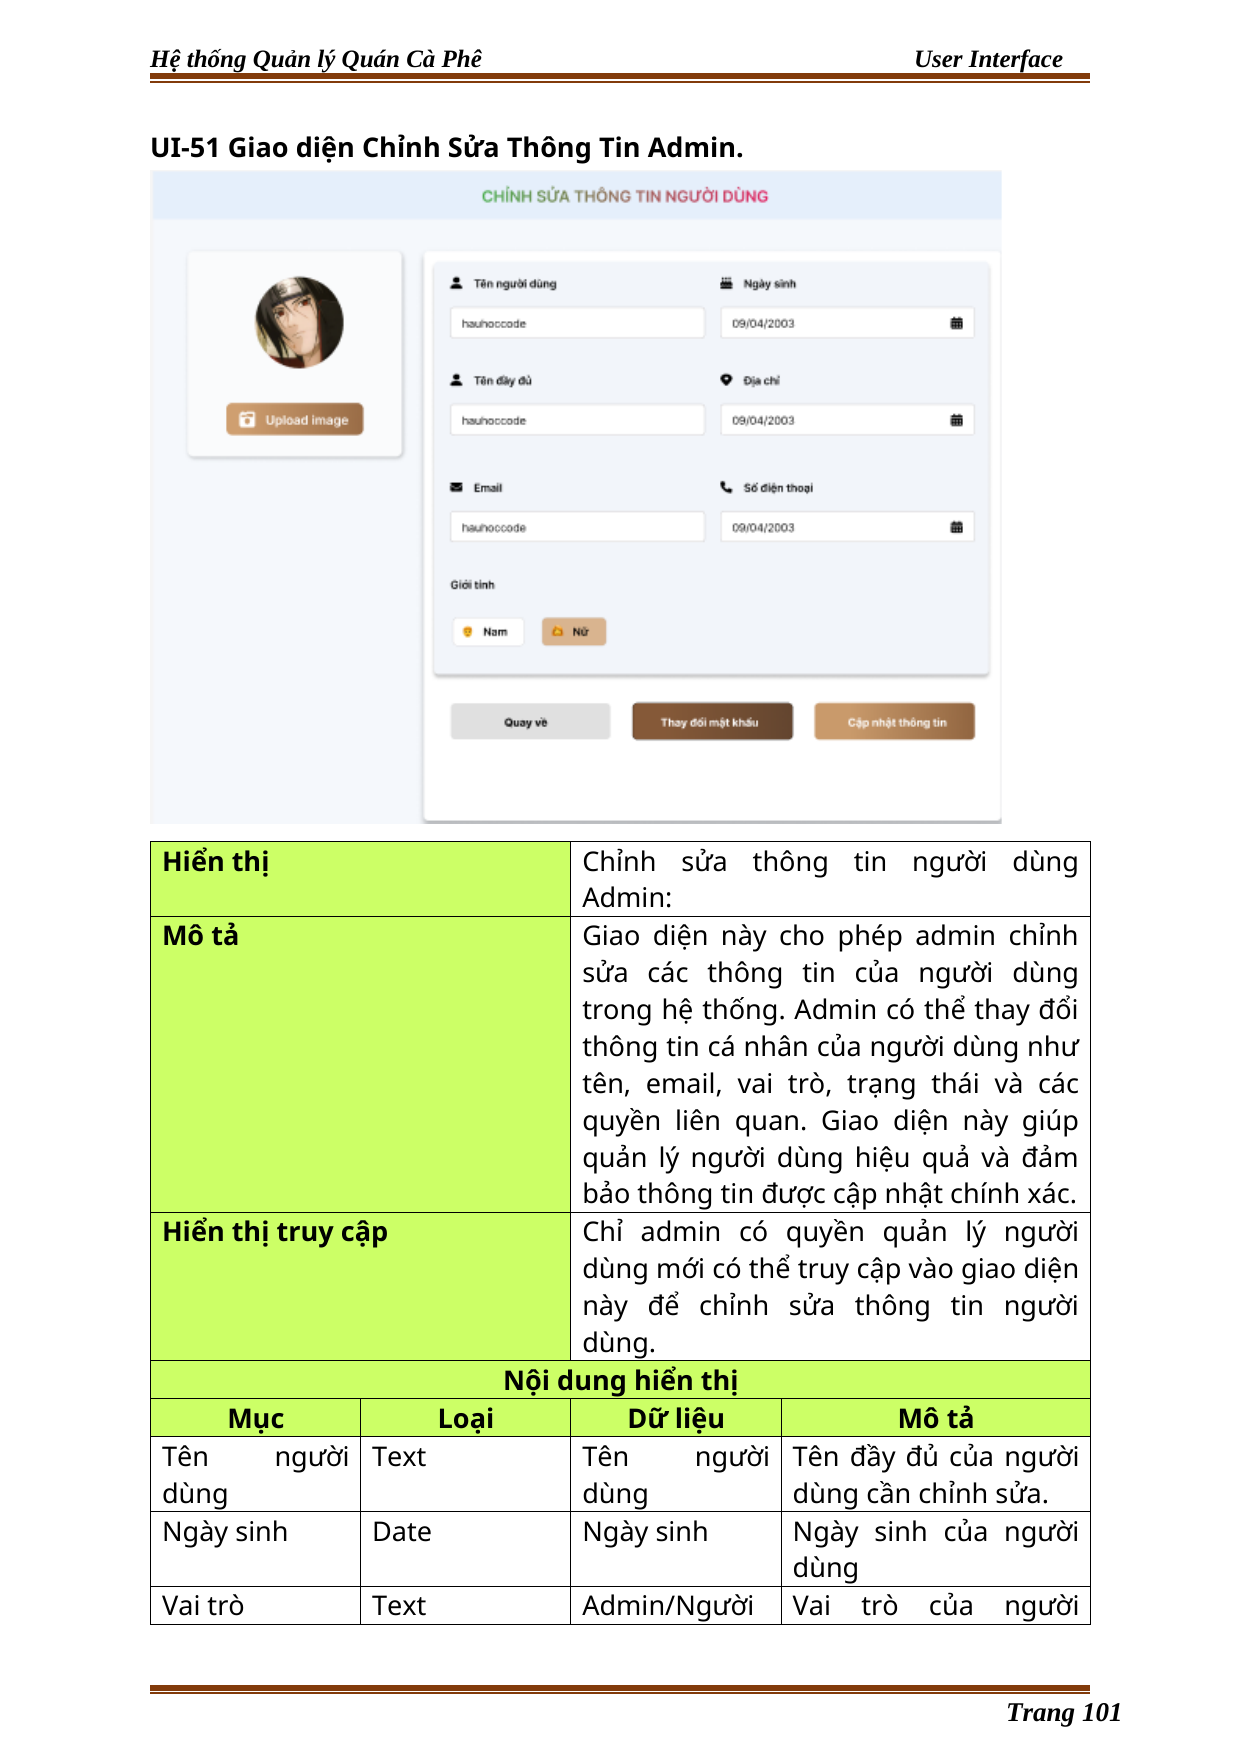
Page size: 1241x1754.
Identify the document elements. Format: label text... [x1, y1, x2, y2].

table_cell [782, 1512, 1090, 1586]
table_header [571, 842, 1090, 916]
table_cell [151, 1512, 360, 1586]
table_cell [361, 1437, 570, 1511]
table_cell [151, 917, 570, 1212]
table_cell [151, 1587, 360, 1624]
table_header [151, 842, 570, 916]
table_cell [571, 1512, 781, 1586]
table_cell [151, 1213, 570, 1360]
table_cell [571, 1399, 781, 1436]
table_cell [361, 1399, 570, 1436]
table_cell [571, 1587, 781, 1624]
list UI-51 Giao diện Chỉnh Sửa Thông Tin Admin. [150, 128, 1090, 165]
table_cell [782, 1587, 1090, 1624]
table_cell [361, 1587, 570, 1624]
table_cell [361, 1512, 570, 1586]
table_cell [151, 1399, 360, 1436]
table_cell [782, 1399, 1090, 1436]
picture [150, 170, 1002, 824]
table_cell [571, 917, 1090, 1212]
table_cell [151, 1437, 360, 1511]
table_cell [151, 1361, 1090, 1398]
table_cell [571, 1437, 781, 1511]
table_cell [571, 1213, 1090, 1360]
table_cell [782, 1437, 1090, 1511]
